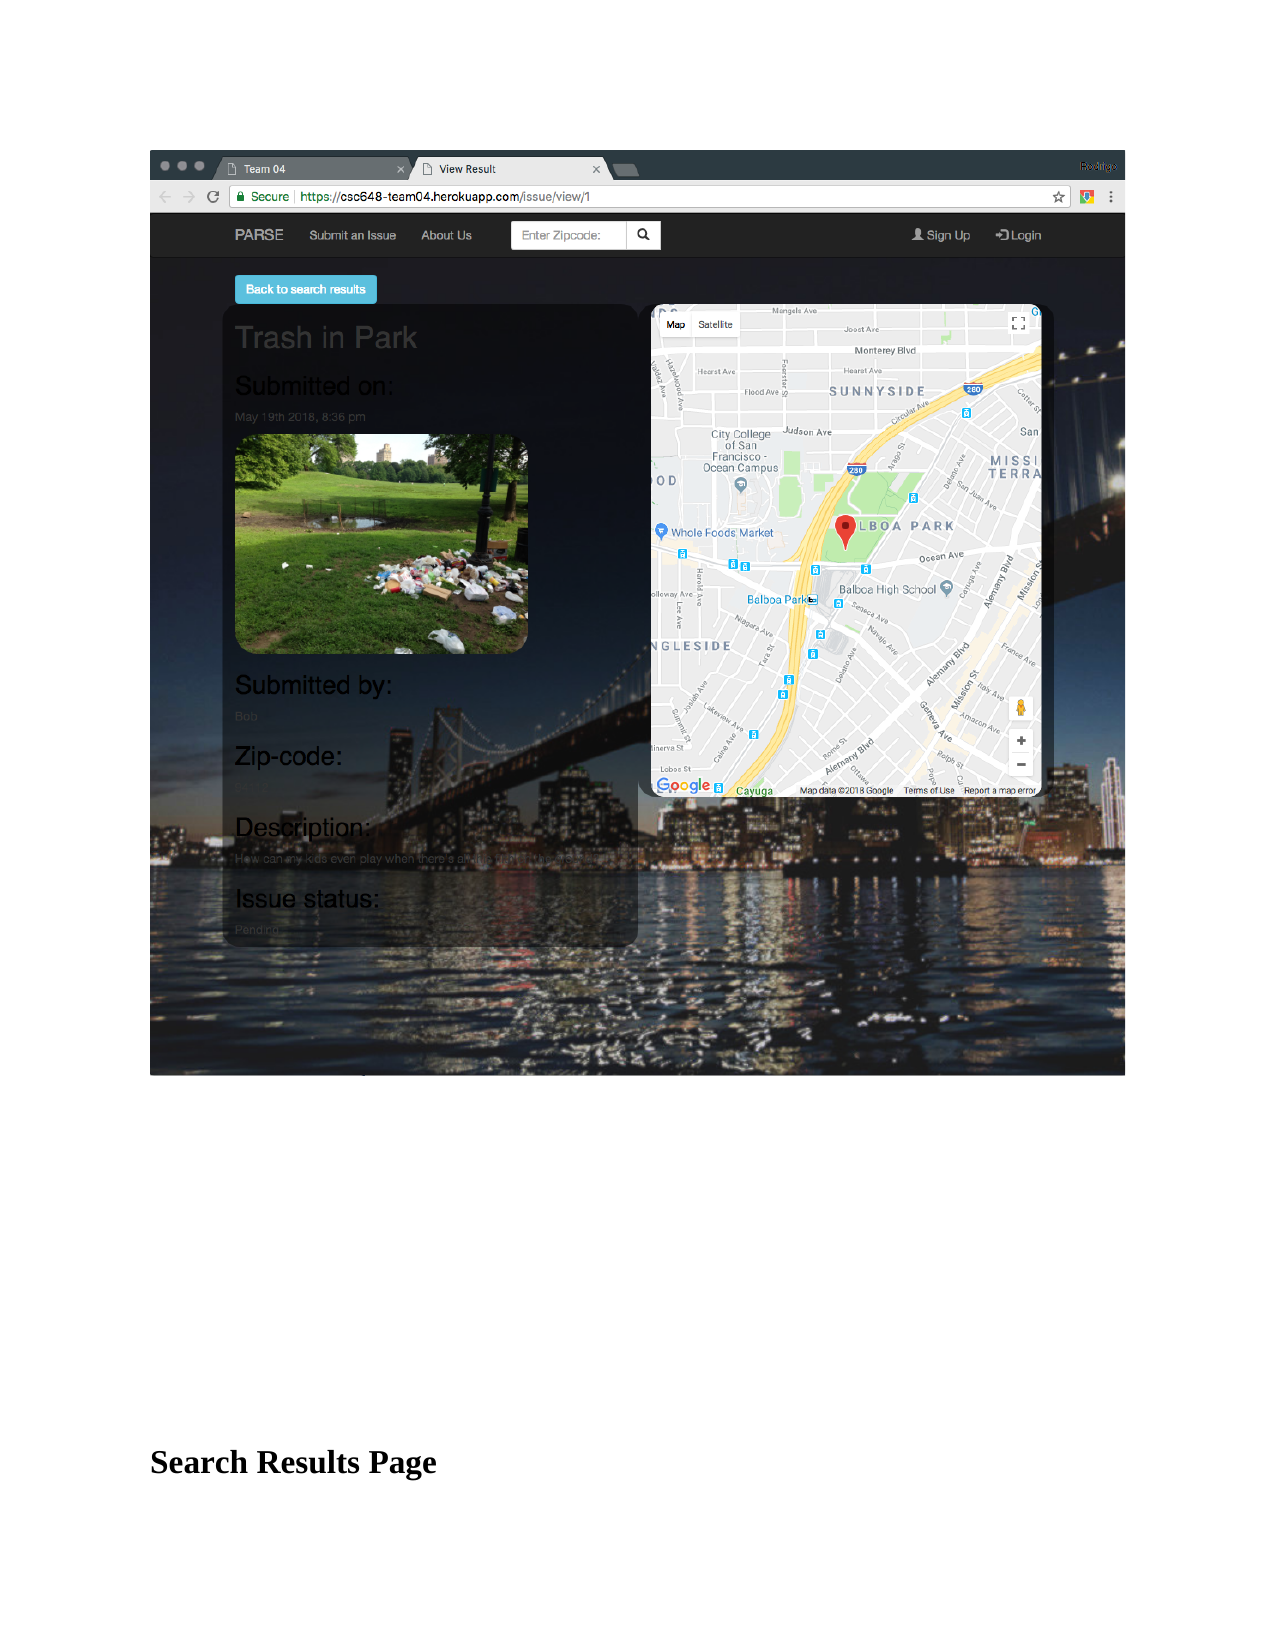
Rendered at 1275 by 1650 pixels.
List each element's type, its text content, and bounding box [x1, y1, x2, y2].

picture [150, 150, 1125, 1076]
text Search Results Page [150, 1442, 1125, 1480]
